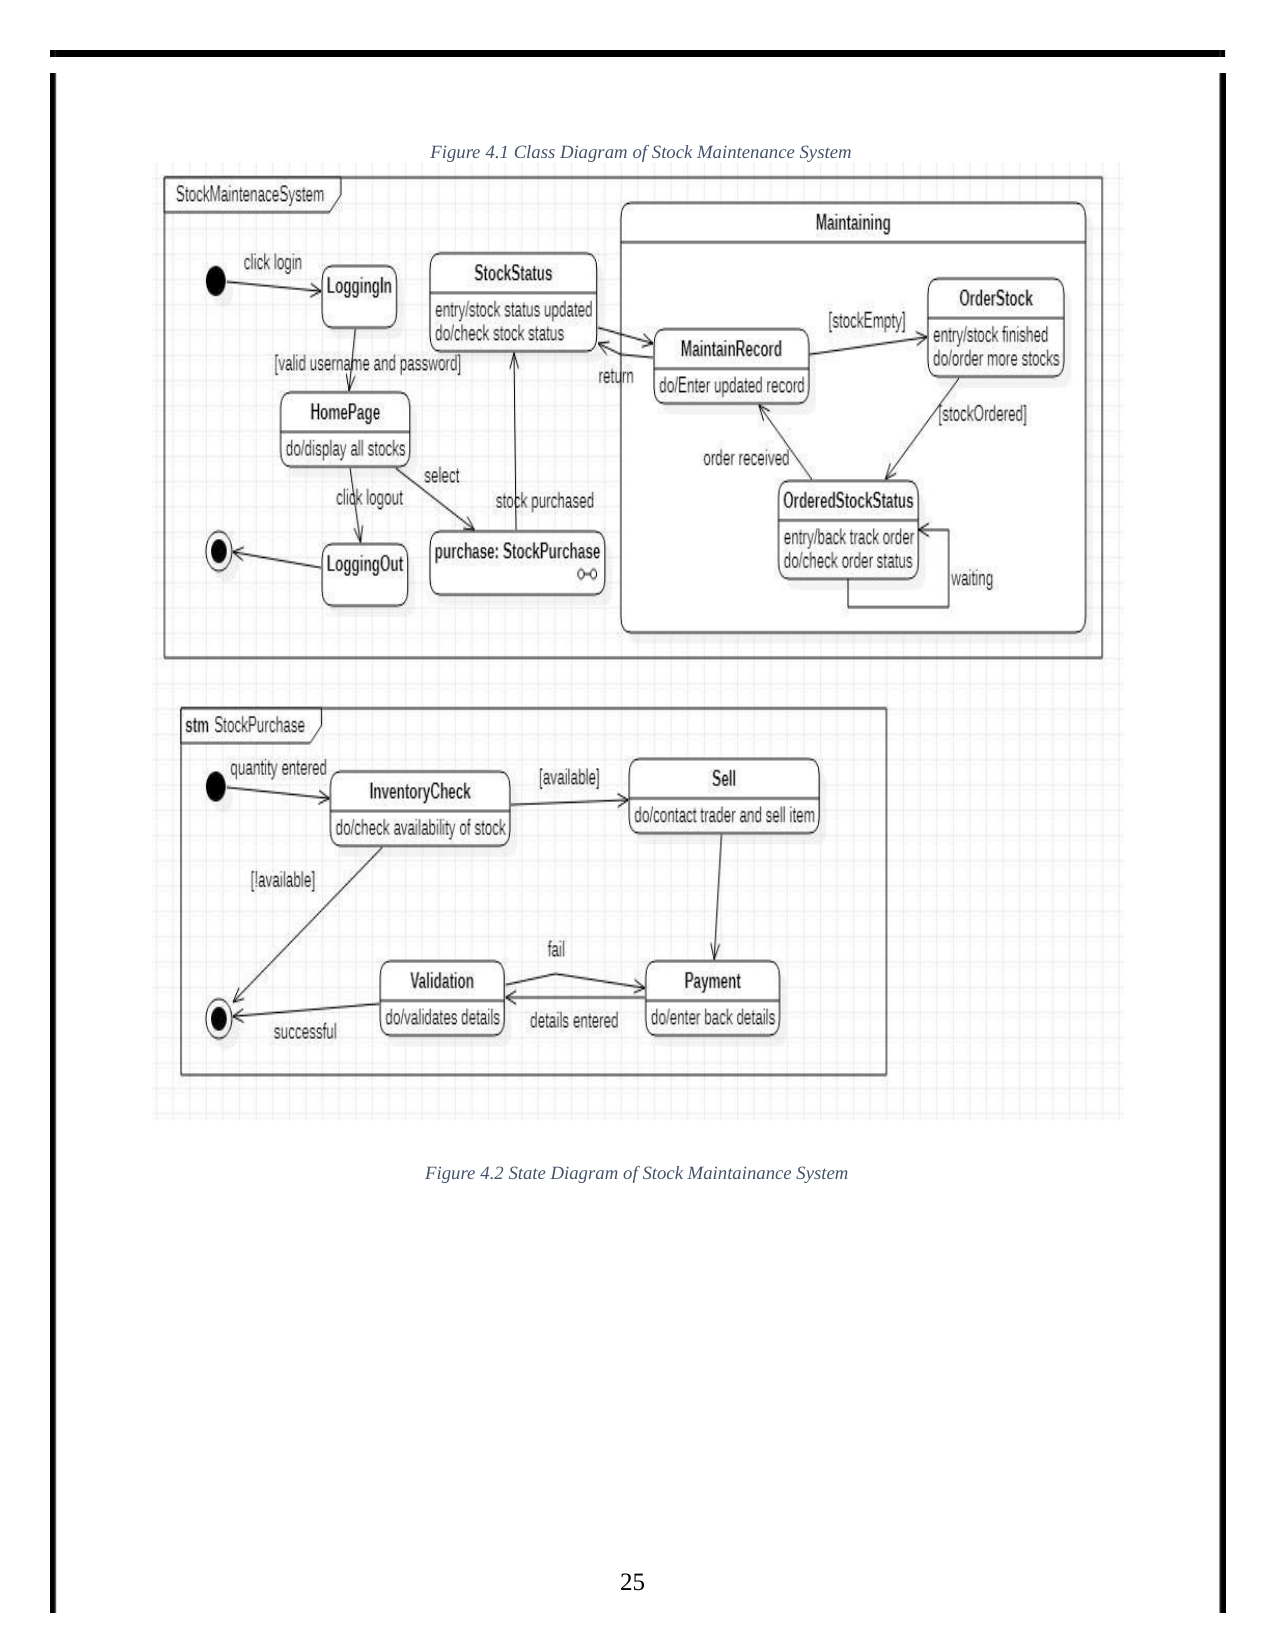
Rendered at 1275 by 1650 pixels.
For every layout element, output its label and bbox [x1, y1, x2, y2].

picture [50, 73, 1226, 1613]
picture [50, 50, 1225, 57]
